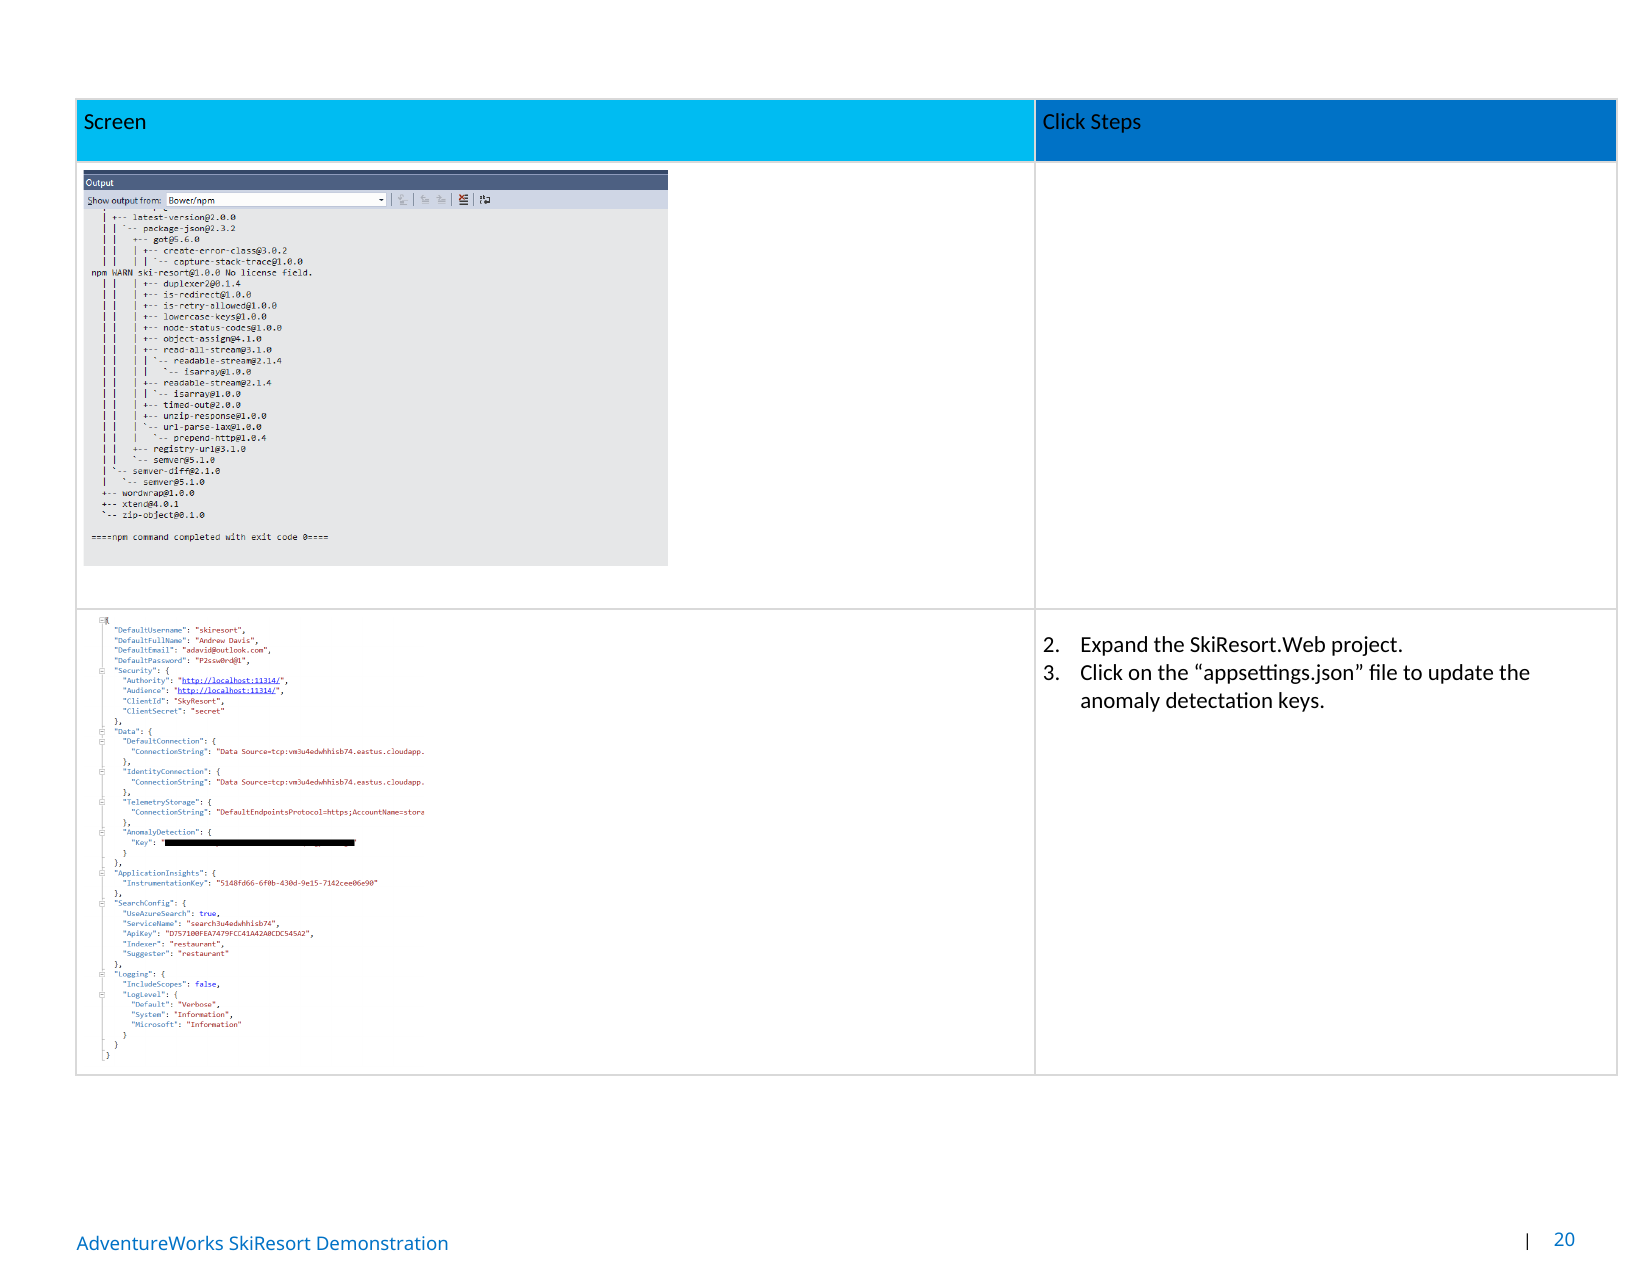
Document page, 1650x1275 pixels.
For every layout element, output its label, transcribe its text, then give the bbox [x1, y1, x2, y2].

picture [83, 617, 425, 1067]
table_cell Expand the SkiResort.Web project. Click on the “appsettings.json” file to update the anomaly detectation keys. [1036, 610, 1616, 1074]
table_cell [77, 163, 1034, 608]
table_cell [1036, 163, 1616, 608]
table_header Click Steps [1036, 100, 1616, 161]
table_cell [77, 610, 1034, 1074]
table_header Screen [77, 100, 1034, 161]
picture [83, 170, 668, 566]
